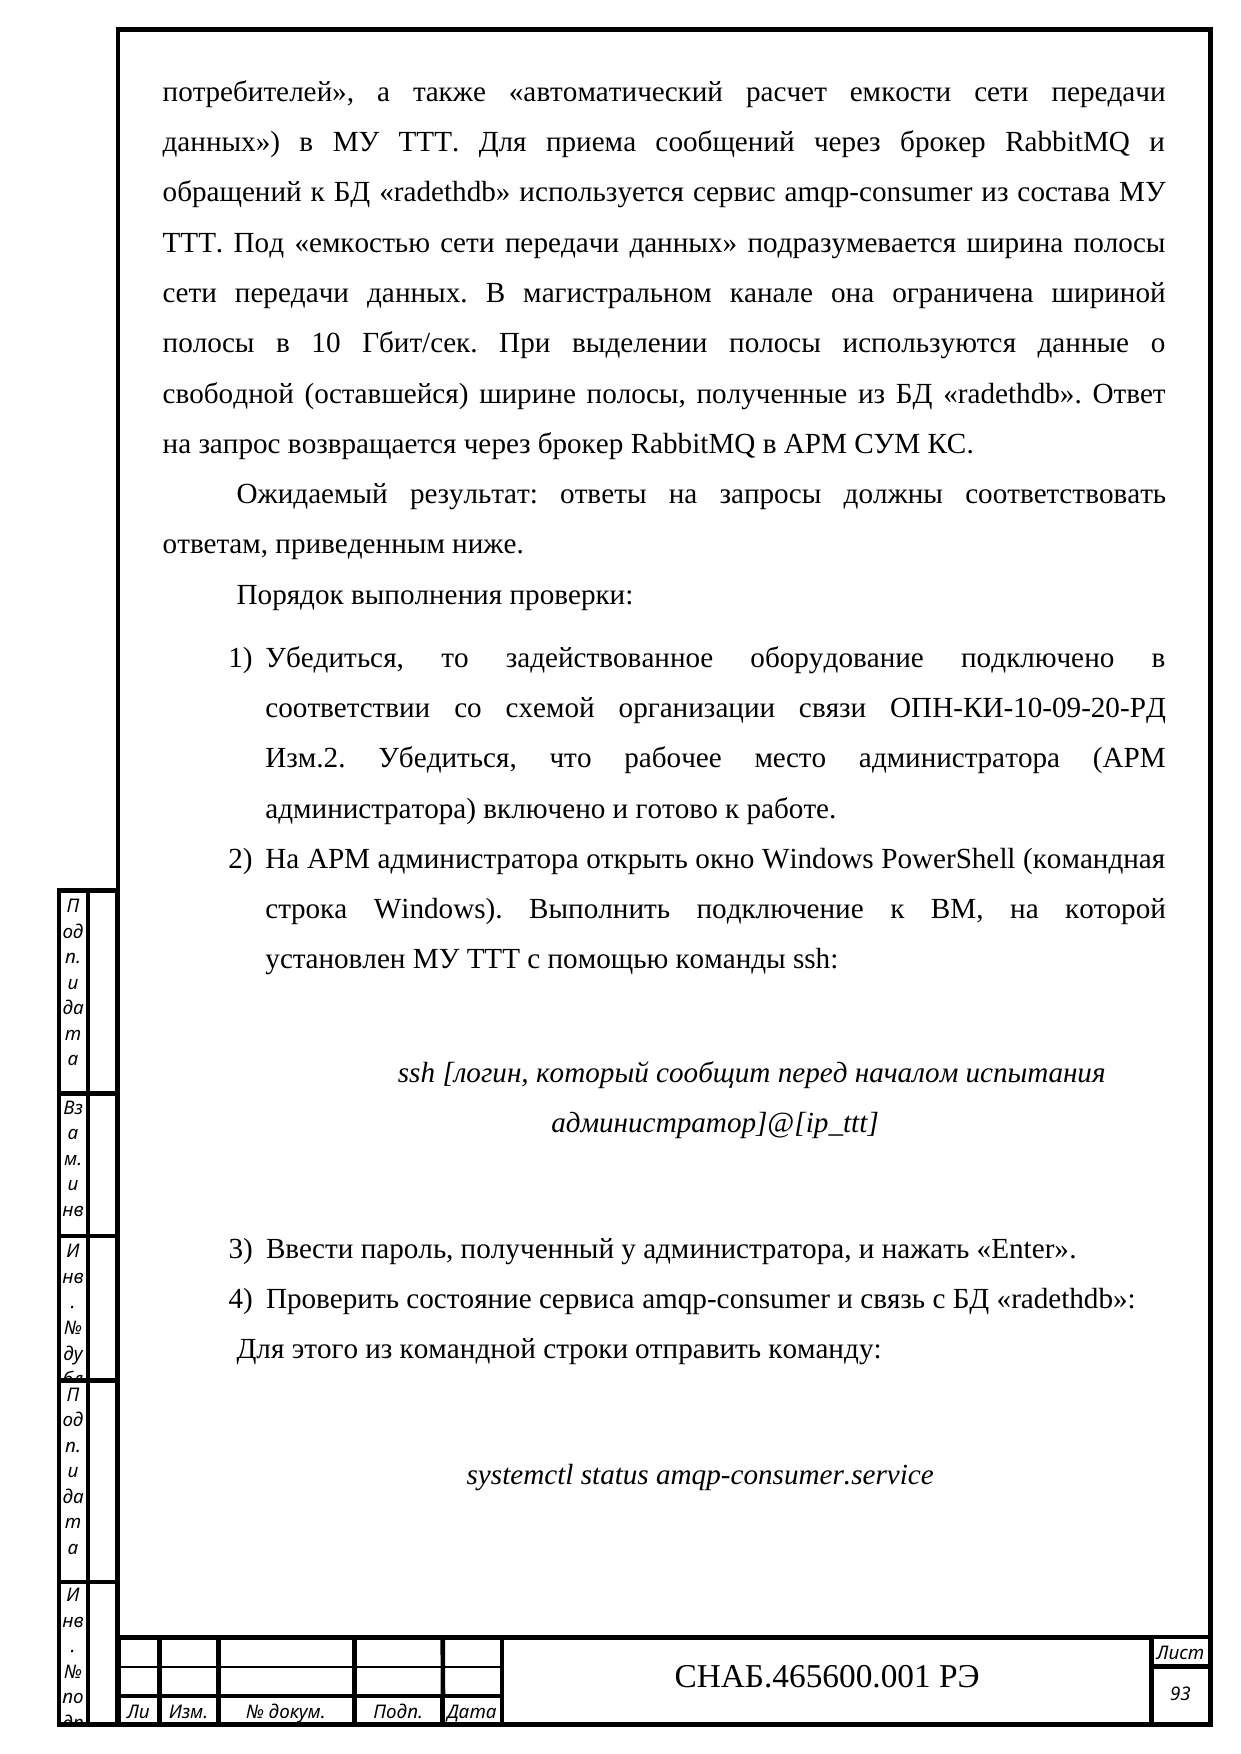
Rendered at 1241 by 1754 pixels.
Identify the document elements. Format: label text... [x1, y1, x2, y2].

text Ожидаемый результат: ответы на запросы должны соответствовать ответам, приведенным ниже. [162, 476, 1166, 560]
text systemctl status amqp-consumer.service [162, 1457, 1166, 1491]
list На АРМ администратора открыть окно Windows PowerShell (командная строка Windows). Выполнить подключение к ВМ, на которой установлен МУ TTT с помощью команды ssh: [228, 841, 1166, 975]
text Для этого из командной строки отправить команду: [162, 1331, 1166, 1365]
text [162, 74, 1166, 459]
list Ввести пароль, полученный у администратора, и нажать «Enter». [228, 1231, 1166, 1264]
text Порядок выполнения проверки: [162, 577, 1166, 611]
list Убедиться, то задействованное оборудование подключено в соответствии со схемой организации связи ОПН-КИ-10-09-20-РД Изм.2. Убедиться, что рабочее место администратора (АРМ администратора) включено и готово к работе. [228, 640, 1166, 824]
list Проверить состояние сервиса amqp-consumer и связь с БД «radethdb»: [228, 1281, 1166, 1314]
text ssh [логин, который сообщит перед началом испытания администратор]@[ip_ttt] [266, 1055, 1166, 1139]
